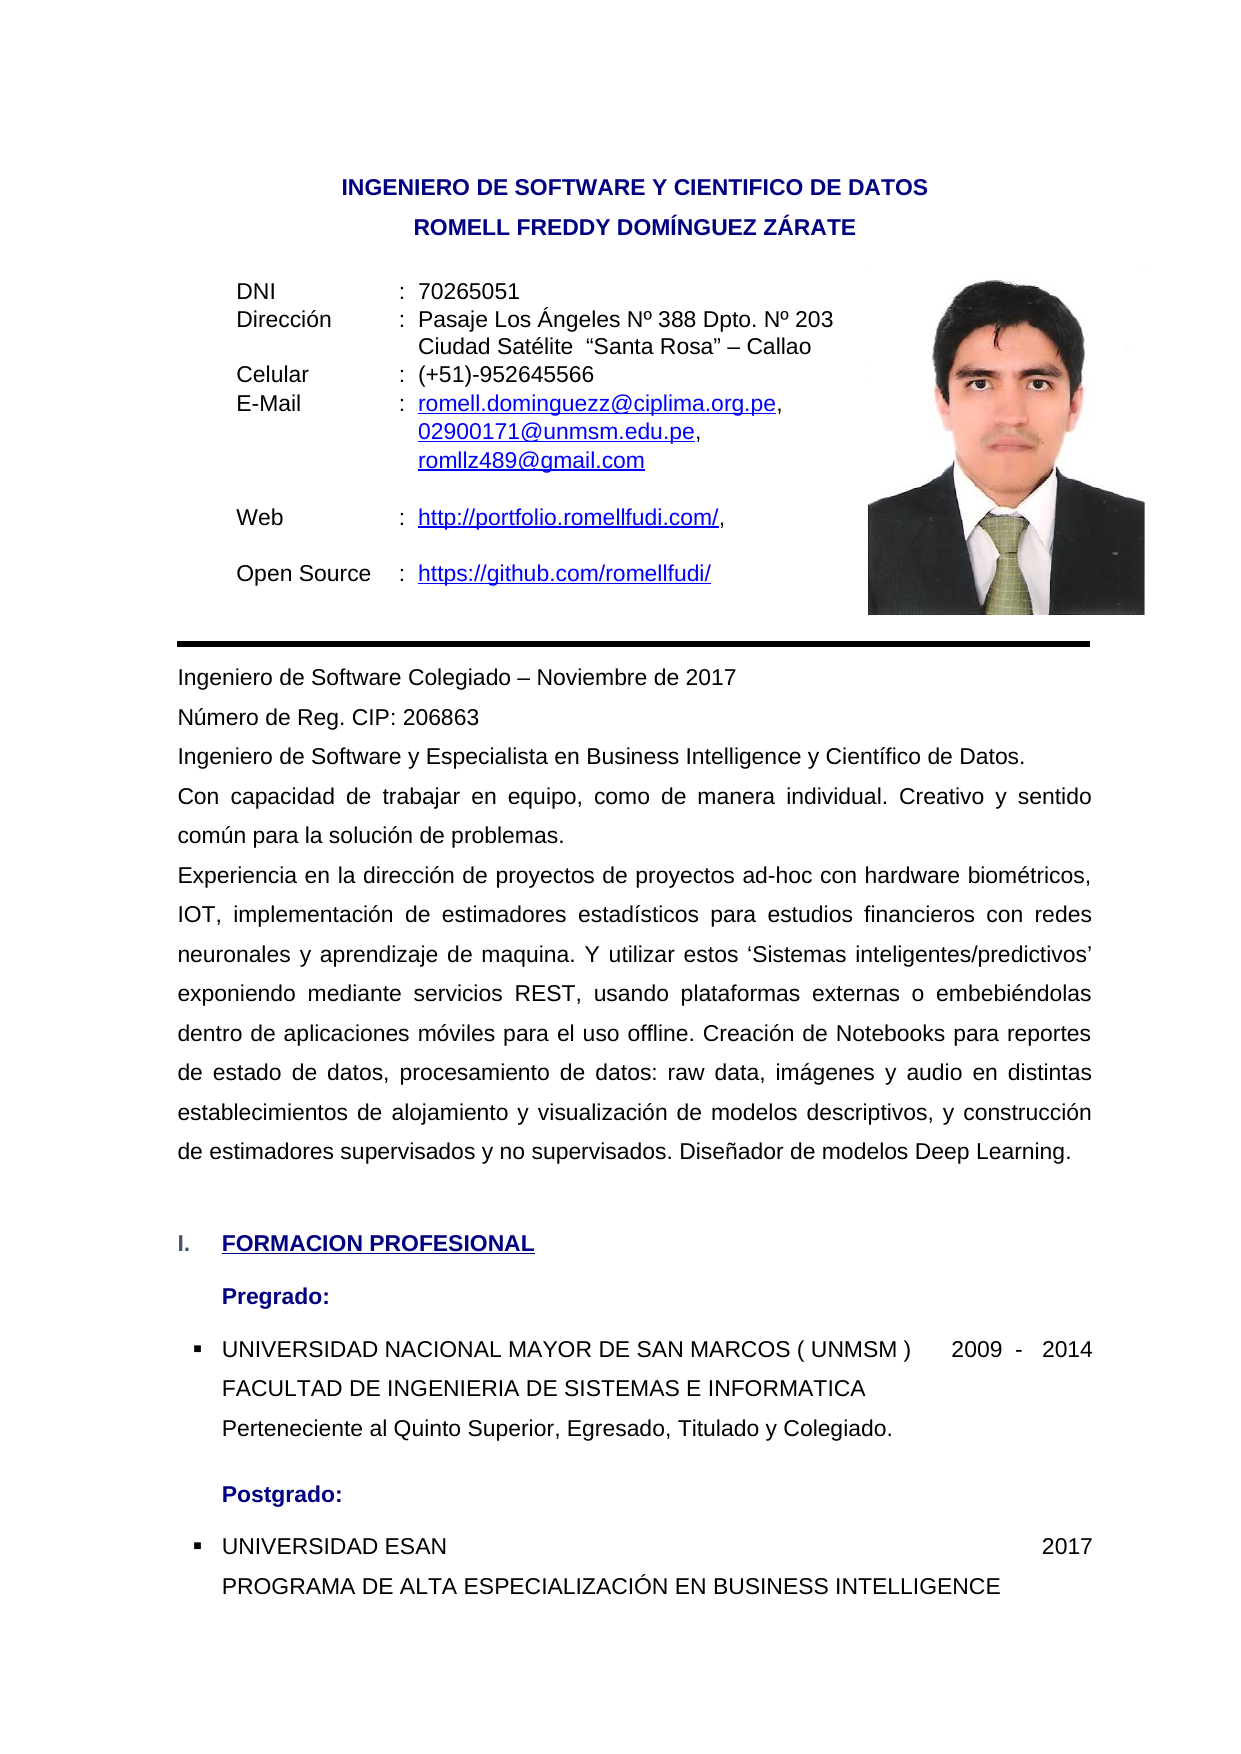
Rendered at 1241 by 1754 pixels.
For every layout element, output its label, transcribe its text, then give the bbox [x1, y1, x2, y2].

text PROGRAMA DE ALTA ESPECIALIZACIÓN EN BUSINESS INTELLIGENCE [222, 1573, 1092, 1599]
text Perteneciente al Quinto Superior, Egresado, Titulado y Colegiado. [222, 1415, 1092, 1441]
text romllz489@gmail.com [236, 447, 868, 473]
text Ingeniero de Software y Especialista en Business Intelligence y Científico de Datos. [177, 743, 1092, 770]
picture [868, 264, 1145, 615]
list UNIVERSIDAD ESAN 2017 [192, 1533, 1092, 1559]
text Celular : (+51)-952645566 [236, 361, 868, 388]
text Número de Reg. CIP: 206863 [177, 704, 1092, 730]
text Postgrado: [222, 1481, 1092, 1507]
text DNI : 70265051 [236, 278, 868, 304]
text INGENIERO DE SOFTWARE Y CIENTIFICO DE DATOS [177, 174, 1092, 200]
text Con capacidad de trabajar en equipo, como de manera individual. Creativo y sentido común para la solución de problemas. [177, 783, 1092, 849]
text Dirección : Pasaje Los Ángeles Nº 388 Dpto. Nº 203 [236, 306, 868, 333]
text Experiencia en la dirección de proyectos de proyectos ad-hoc con hardware biométricos, IOT, implementación de estimadores estadísticos para estudios financieros con redes neuronales y aprendizaje de maquina. Y utilizar estos ‘Sistemas inteligentes/predictivos’ exponiendo mediante servicios REST, usando plataformas externas o embebiéndolas dentro de aplicaciones móviles para el uso offline. Creación de Notebooks para reportes de estado de datos, procesamiento de datos: raw data, imágenes y audio en distintas establecimientos de alojamiento y visualización de modelos descriptivos, y construcción de estimadores supervisados y no supervisados. Diseñador de modelos Deep Learning. [177, 862, 1092, 1164]
text Pregrado: [222, 1283, 1092, 1309]
text ROMELL FREDDY DOMÍNGUEZ ZÁRATE [177, 213, 1092, 240]
text E-Mail : romell.dominguezz@ciplima.org.pe, [236, 390, 868, 416]
text Web : http://portfolio.romellfudi.com/, [236, 503, 868, 530]
text Ingeniero de Software Colegiado – Noviembre de 2017 [177, 664, 1092, 691]
text 02900171@unmsm.edu.pe, [236, 418, 868, 444]
list UNIVERSIDAD NACIONAL MAYOR DE SAN MARCOS ( UNMSM ) 2009 - 2014 [192, 1336, 1092, 1362]
list FORMACION PROFESIONAL [177, 1230, 1092, 1257]
text Ciudad Satélite “Santa Rosa” – Callao [236, 333, 868, 359]
text Open Source : https://github.com/romellfudi/ [236, 560, 868, 587]
text FACULTAD DE INGENIERIA DE SISTEMAS E INFORMATICA [222, 1375, 1092, 1402]
